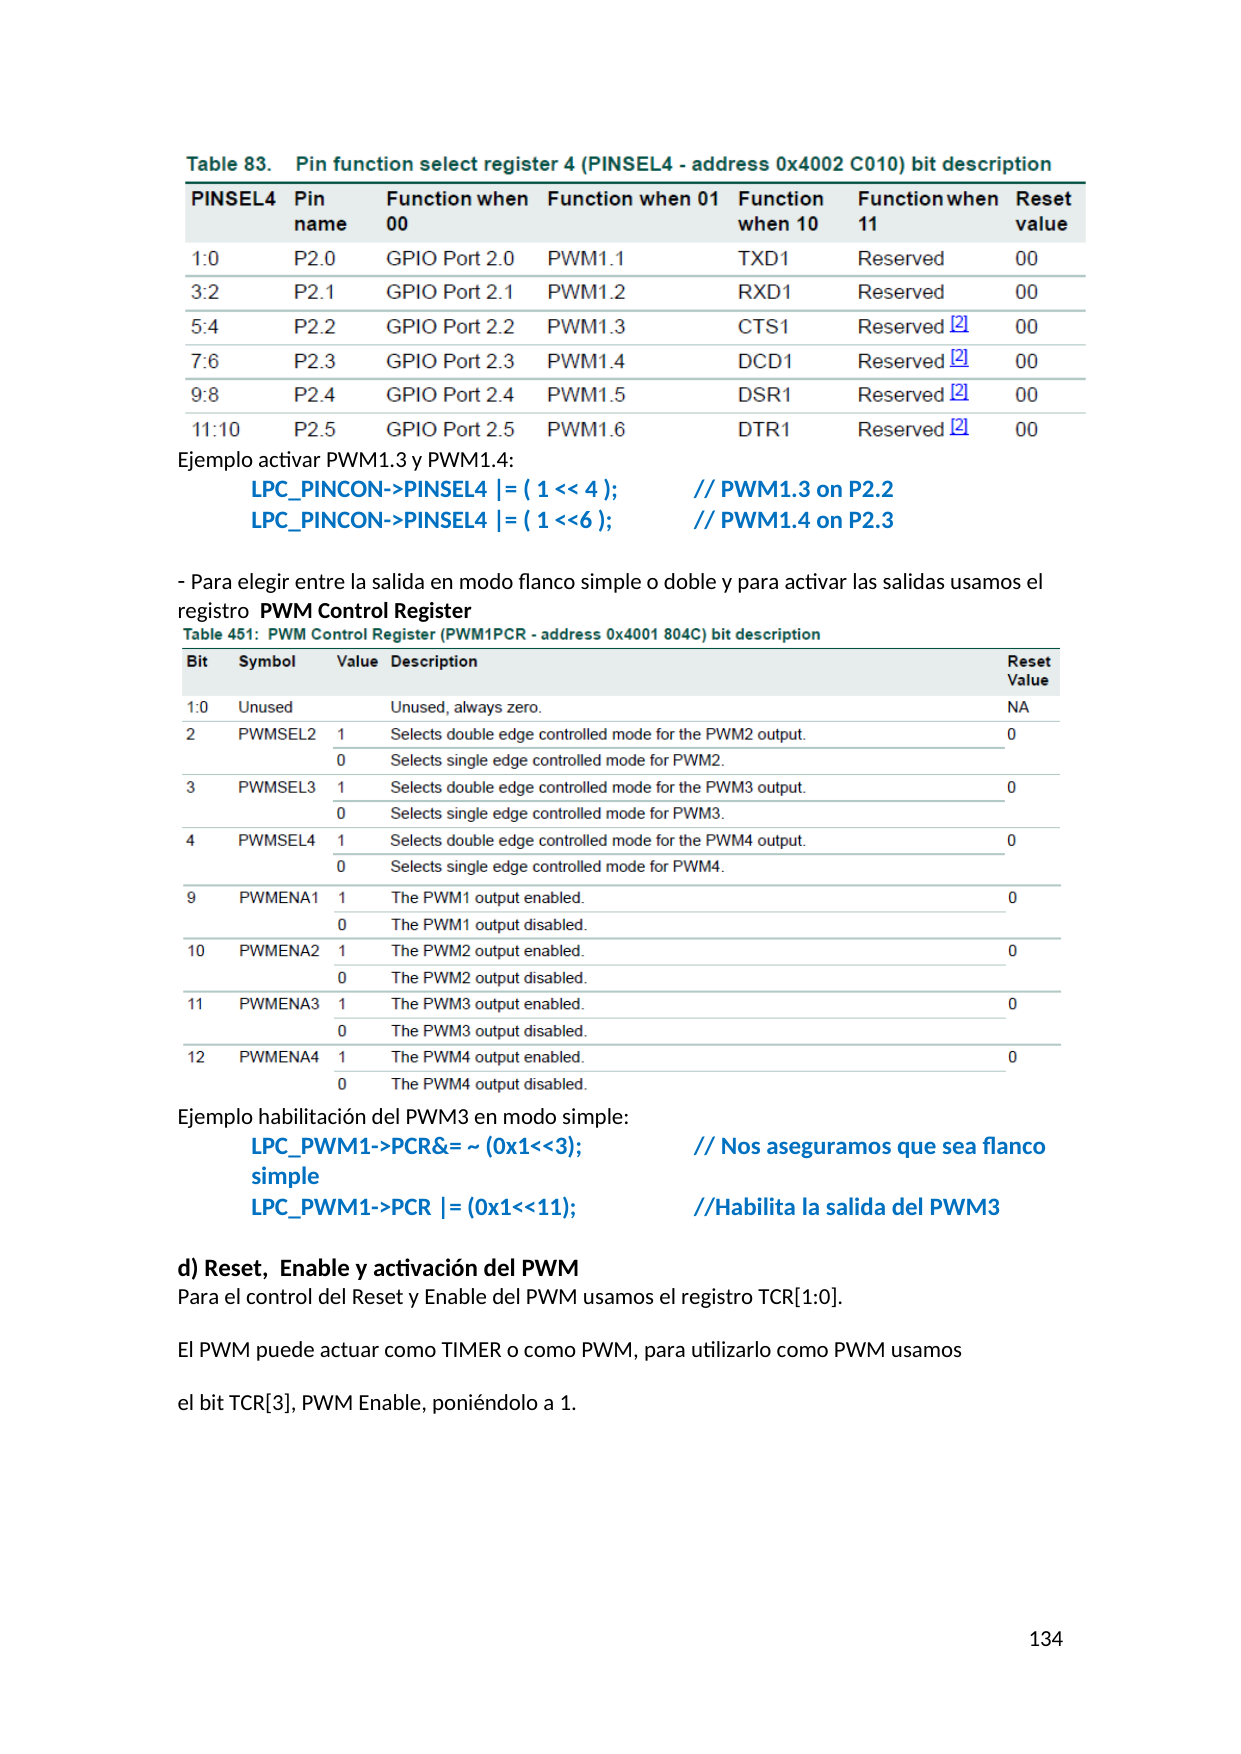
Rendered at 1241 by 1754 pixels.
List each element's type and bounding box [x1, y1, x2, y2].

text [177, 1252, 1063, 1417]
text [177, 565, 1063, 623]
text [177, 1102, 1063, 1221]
picture [177, 623, 1085, 1102]
picture [177, 147, 1093, 446]
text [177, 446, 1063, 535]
